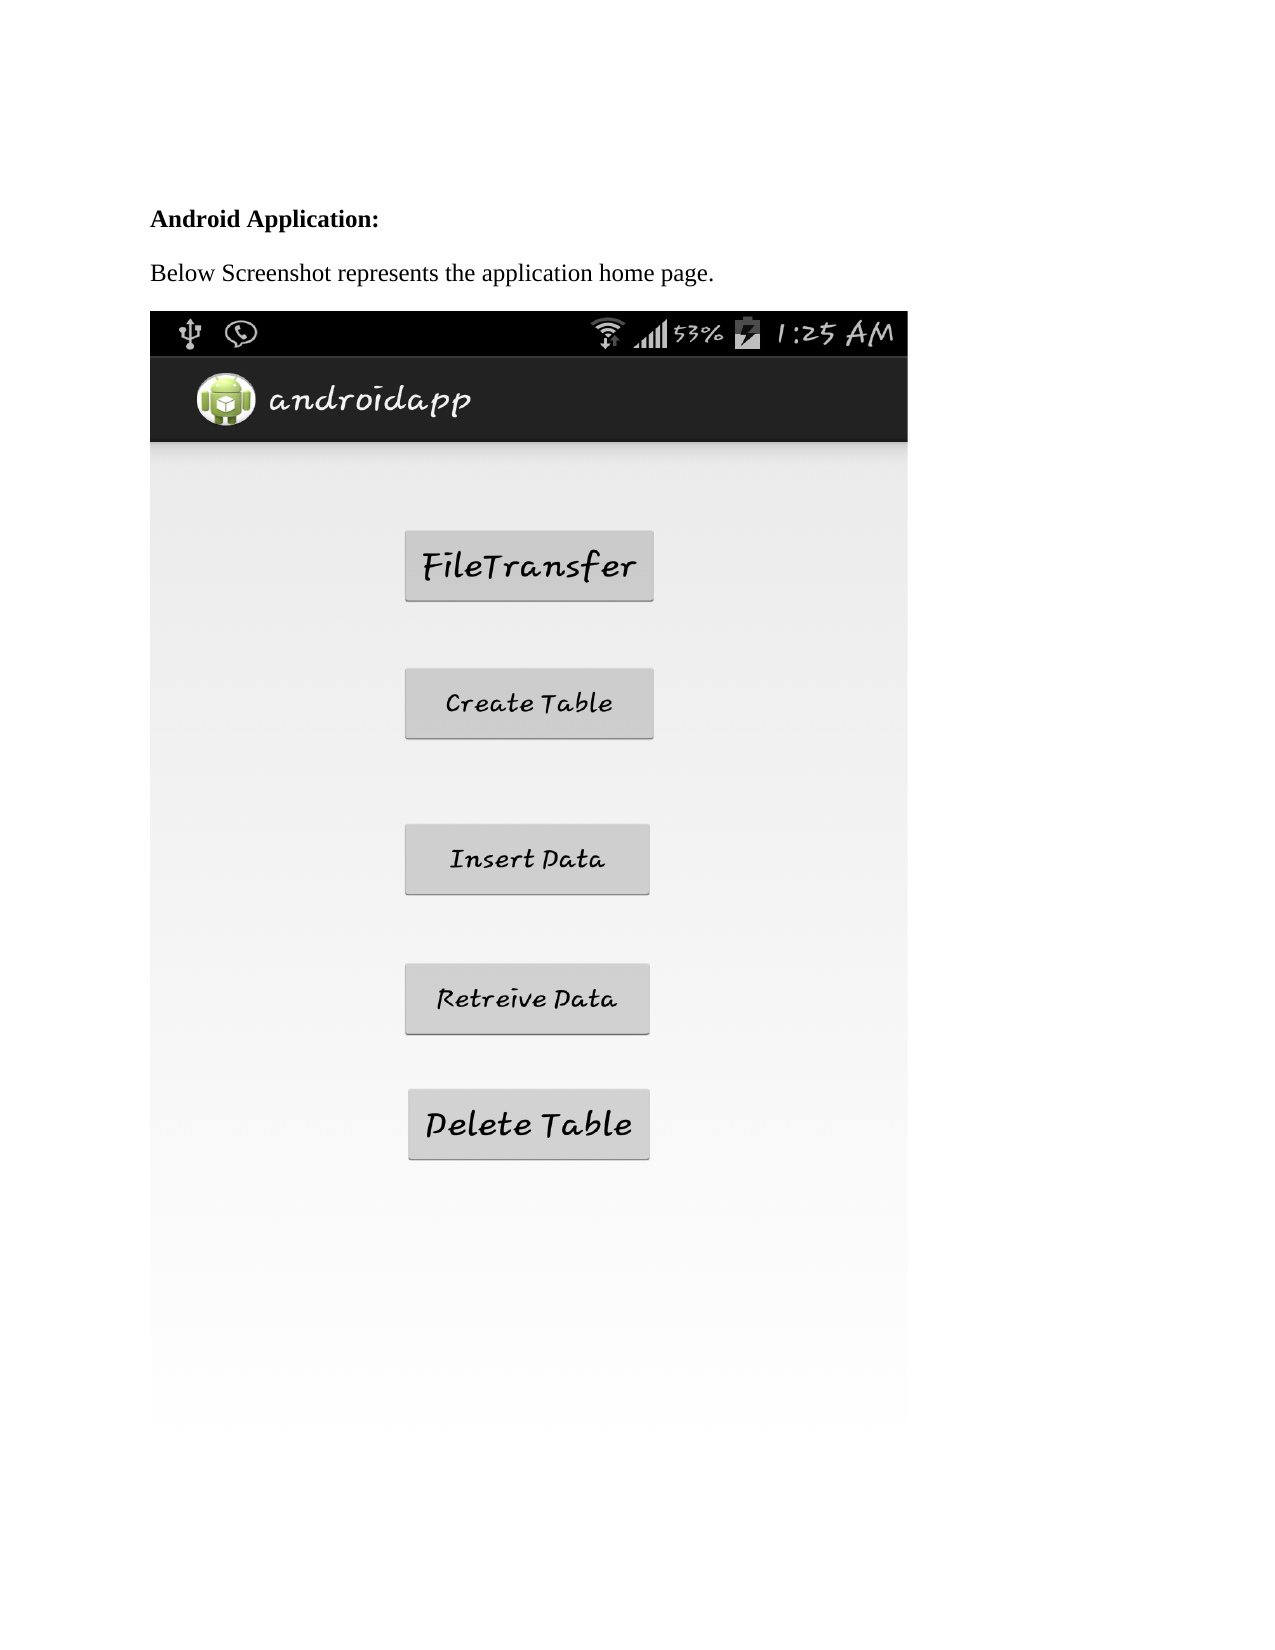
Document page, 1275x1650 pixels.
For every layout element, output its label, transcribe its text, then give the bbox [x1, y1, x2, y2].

text Below Screenshot represents the application home page. [150, 258, 1125, 286]
text Android Application: [150, 204, 1125, 233]
picture [150, 311, 908, 1457]
